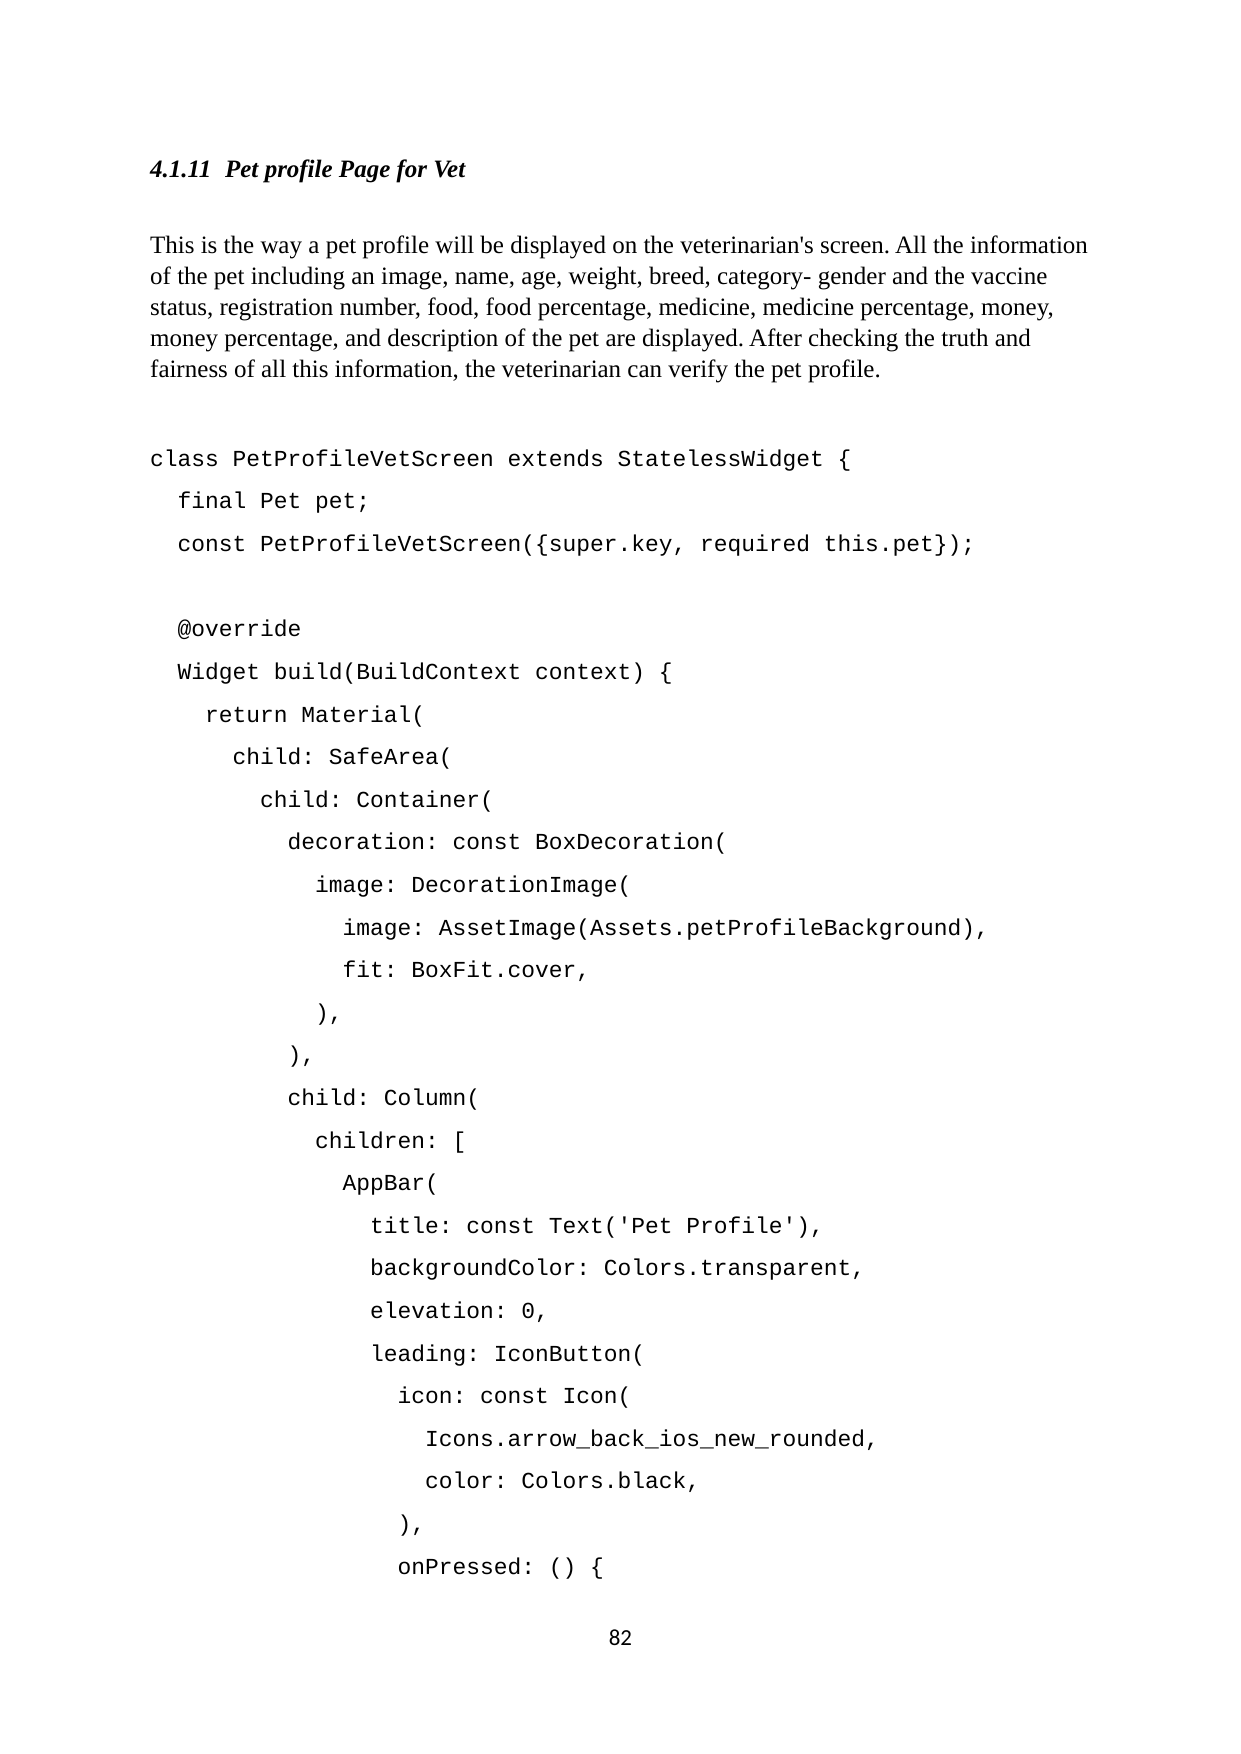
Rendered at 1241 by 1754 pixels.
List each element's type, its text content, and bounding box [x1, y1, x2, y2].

subtitle 4.1.11 Pet profile Page for Vet [150, 154, 1090, 183]
text AppBar( [150, 1172, 1090, 1197]
text children: [ [150, 1129, 1090, 1155]
text Widget build(BuildContext context) { [150, 660, 1090, 686]
text ), [150, 1044, 1090, 1070]
text child: SafeArea( [150, 746, 1090, 771]
text leading: IconButton( [150, 1342, 1090, 1368]
text This is the way a pet profile will be displayed on the veterinarian's screen. All the information of the pet including an image, name, age, weight, breed, category- gender and the vaccine status, registration number, food, food percentage, medicine, medicine percentage, money, money percentage, and description of the pet are displayed. After checking the truth and fairness of all this information, the veterinarian can verify the pet profile. [150, 230, 1090, 383]
text backgroundColor: Colors.transparent, [150, 1257, 1090, 1283]
text final Pet pet; [150, 490, 1090, 516]
text color: Colors.black, [150, 1470, 1090, 1496]
text @override [150, 618, 1090, 644]
text ), [150, 1001, 1090, 1027]
text ), [150, 1512, 1090, 1538]
text return Material( [150, 703, 1090, 729]
text Icons.arrow_back_ios_new_rounded, [150, 1427, 1090, 1453]
text image: DecorationImage( [150, 873, 1090, 899]
text fit: BoxFit.cover, [150, 958, 1090, 984]
text elevation: 0, [150, 1299, 1090, 1325]
text decoration: const BoxDecoration( [150, 831, 1090, 857]
text title: const Text('Pet Profile'), [150, 1214, 1090, 1240]
text class PetProfileVetScreen extends StatelessWidget { [150, 447, 1090, 473]
text icon: const Icon( [150, 1384, 1090, 1411]
text child: Column( [150, 1086, 1090, 1112]
text image: AssetImage(Assets.petProfileBackground), [150, 916, 1090, 942]
text onPressed: () { [150, 1555, 1090, 1581]
text child: Container( [150, 788, 1090, 814]
text const PetProfileVetScreen({super.key, required this.pet}); [150, 532, 1090, 558]
